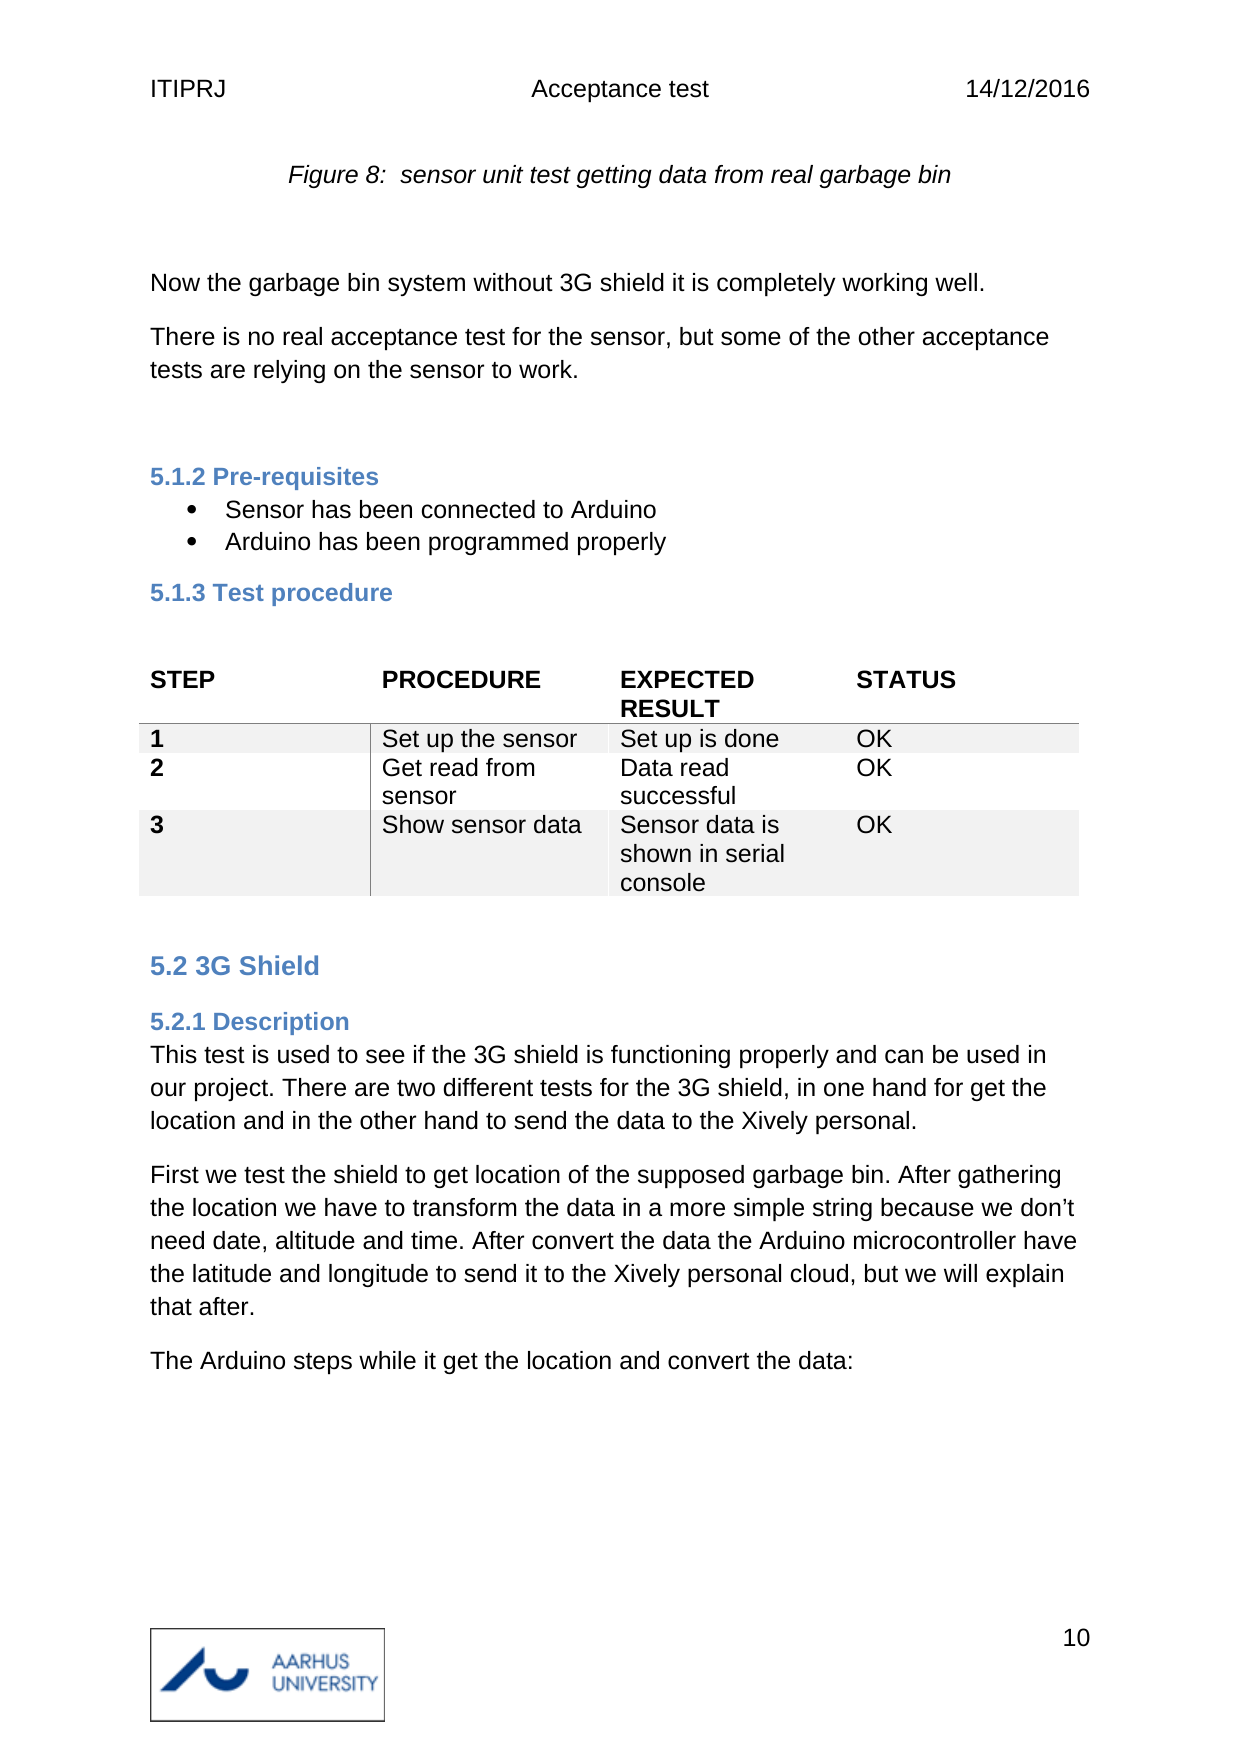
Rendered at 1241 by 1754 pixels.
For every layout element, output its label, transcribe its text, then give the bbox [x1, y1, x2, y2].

subtitle 5.2.1 Description [150, 1007, 1090, 1036]
list Sensor has been connected to Arduino [187, 495, 1090, 524]
table_header Step [139, 665, 370, 723]
text Figure 8: sensor unit test getting data from real garbage bin [150, 160, 1090, 189]
table_header Expected result [609, 665, 845, 723]
table_cell Sensor data is shown in serial console [609, 810, 845, 896]
subtitle 5.1.3 Test procedure [150, 578, 1090, 607]
table_cell Show sensor data [371, 810, 608, 896]
table_header Status [845, 665, 1079, 723]
text There is no real acceptance test for the sensor, but some of the other acceptance tests are relying on the sensor to work. [150, 322, 1090, 383]
table_cell OK [845, 810, 1079, 896]
list Arduino has been programmed properly [187, 526, 1090, 555]
table_cell Set up the sensor [371, 724, 608, 753]
text The Arduino steps while it get the location and convert the data: [150, 1346, 1090, 1374]
text First we test the shield to get location of the supposed garbage bin. After gathering the location we have to transform the data in a more simple string because we don’t need date, altitude and time. After convert the data the Arduino microcontroller have the latitude and longitude to send it to the Xively personal cloud, but we will explain that after. [150, 1160, 1090, 1321]
picture [150, 1628, 385, 1722]
table_cell Data read successful [609, 753, 845, 810]
table_cell Get read from sensor [371, 753, 608, 810]
subtitle 5.2 3G Shield [150, 950, 1090, 981]
table_cell OK [845, 724, 1079, 753]
table_cell 3 [139, 810, 370, 896]
text Now the garbage bin system without 3G shield it is completely working well. [150, 268, 1090, 296]
table_cell 1 [139, 724, 370, 753]
table_cell 2 [139, 753, 370, 810]
table_header procedure [370, 665, 608, 723]
table_cell OK [845, 753, 1079, 810]
subtitle 5.1.2 Pre-requisites [150, 462, 1090, 491]
text This test is used to see if the 3G shield is functioning properly and can be used in our project. There are two different tests for the 3G shield, in one hand for get the location and in the other hand to send the data to the Xively personal. [150, 1040, 1090, 1135]
table_cell Set up is done [609, 724, 845, 753]
